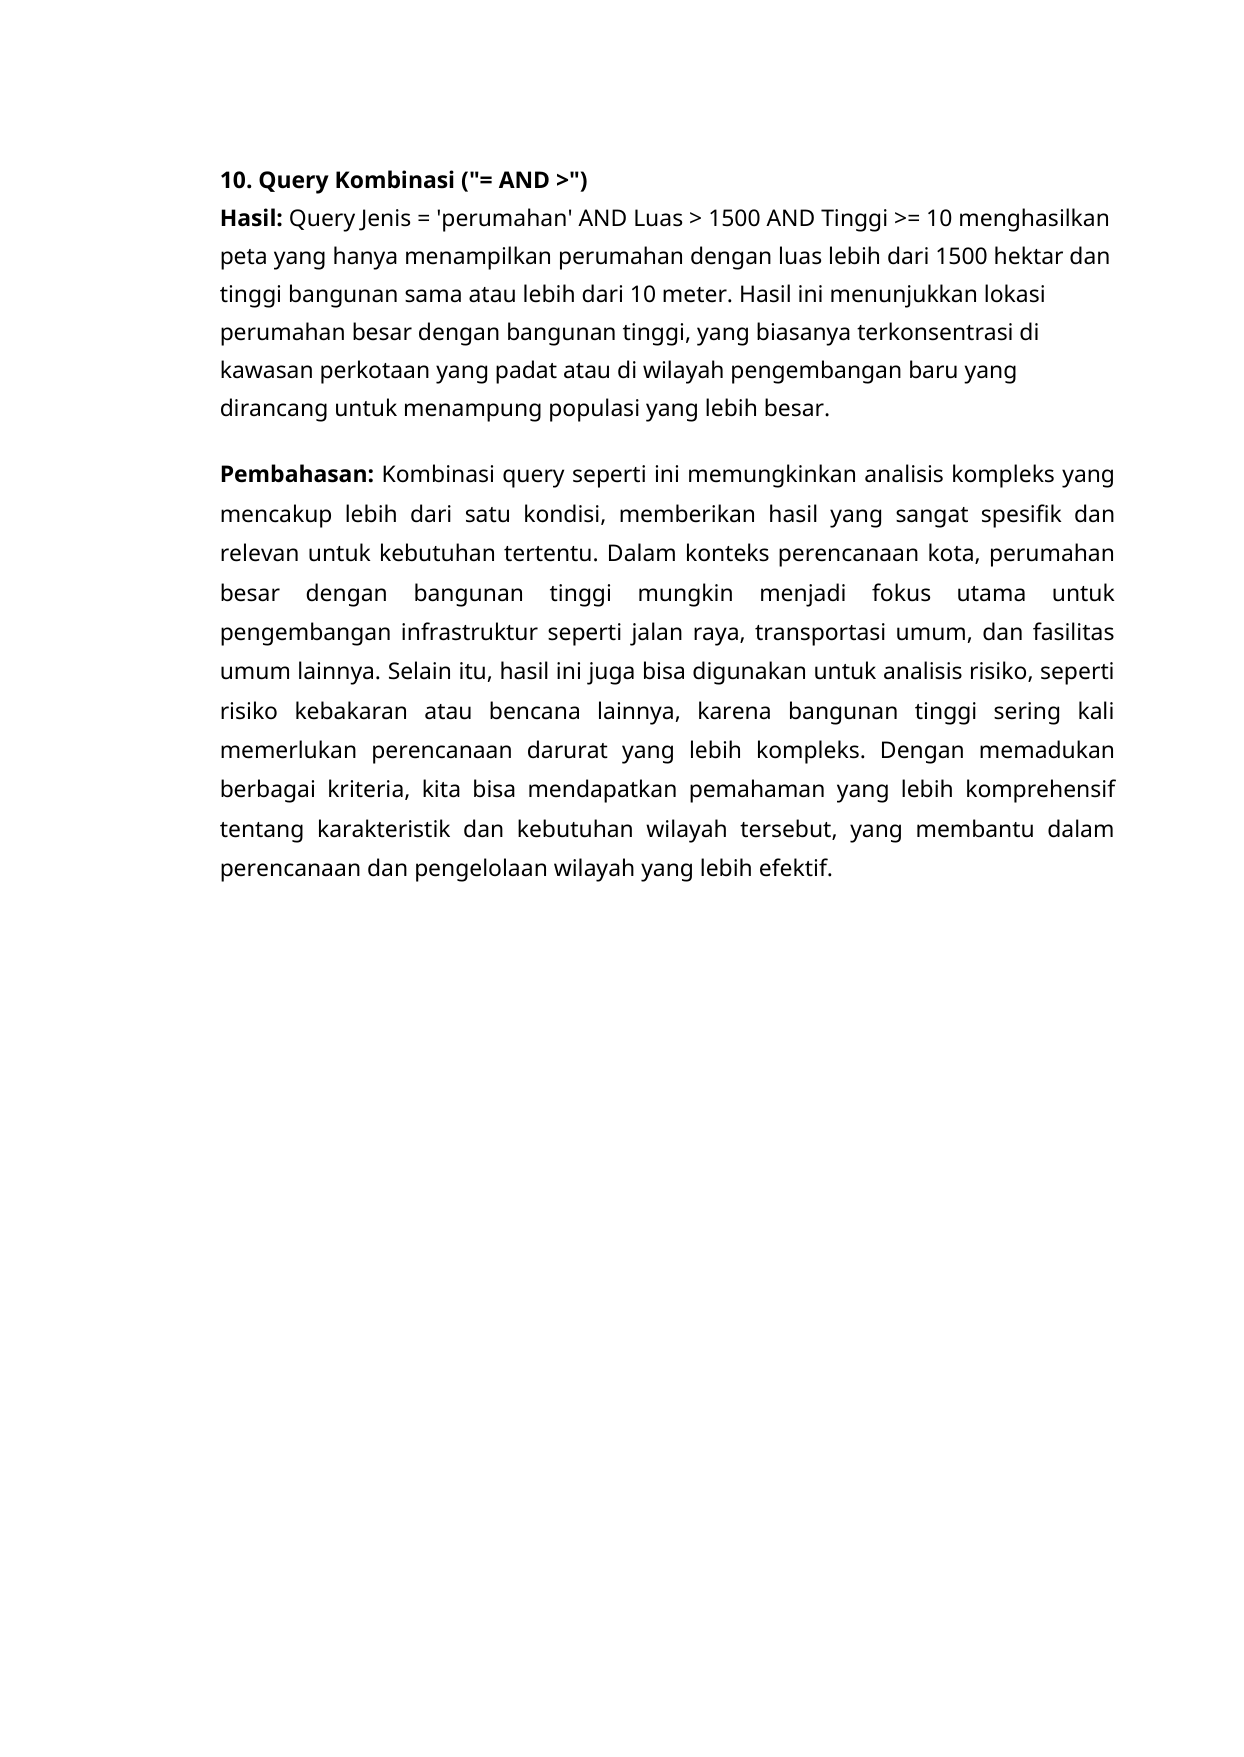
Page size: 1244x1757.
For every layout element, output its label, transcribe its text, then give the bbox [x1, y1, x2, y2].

text 10. Query Kombinasi ("= AND >") Hasil: Query Jenis = 'perumahan' AND Luas > 1500 AND Tinggi >= 10 menghasilkan peta yang hanya menampilkan perumahan dengan luas lebih dari 1500 hektar dan tinggi bangunan sama atau lebih dari 10 meter. Hasil ini menunjukkan lokasi perumahan besar dengan bangunan tinggi, yang biasanya terkonsentrasi di kawasan perkotaan yang padat atau di wilayah pengembangan baru yang dirancang untuk menampung populasi yang lebih besar. [219, 158, 1118, 423]
text Pembahasan: Kombinasi query seperti ini memungkinkan analisis kompleks yang mencakup lebih dari satu kondisi, memberikan hasil yang sangat spesifik dan relevan untuk kebutuhan tertentu. Dalam konteks perencanaan kota, perumahan besar dengan bangunan tinggi mungkin menjadi fokus utama untuk pengembangan infrastruktur seperti jalan raya, transportasi umum, dan fasilitas umum lainnya. Selain itu, hasil ini juga bisa digunakan untuk analisis risiko, seperti risiko kebakaran atau bencana lainnya, karena bangunan tinggi sering kali memerlukan perencanaan darurat yang lebih kompleks. Dengan memadukan berbagai kriteria, kita bisa mendapatkan pemahaman yang lebih komprehensif tentang karakteristik dan kebutuhan wilayah tersebut, yang membantu dalam perencanaan dan pengelolaan wilayah yang lebih efektif. [219, 451, 1116, 884]
